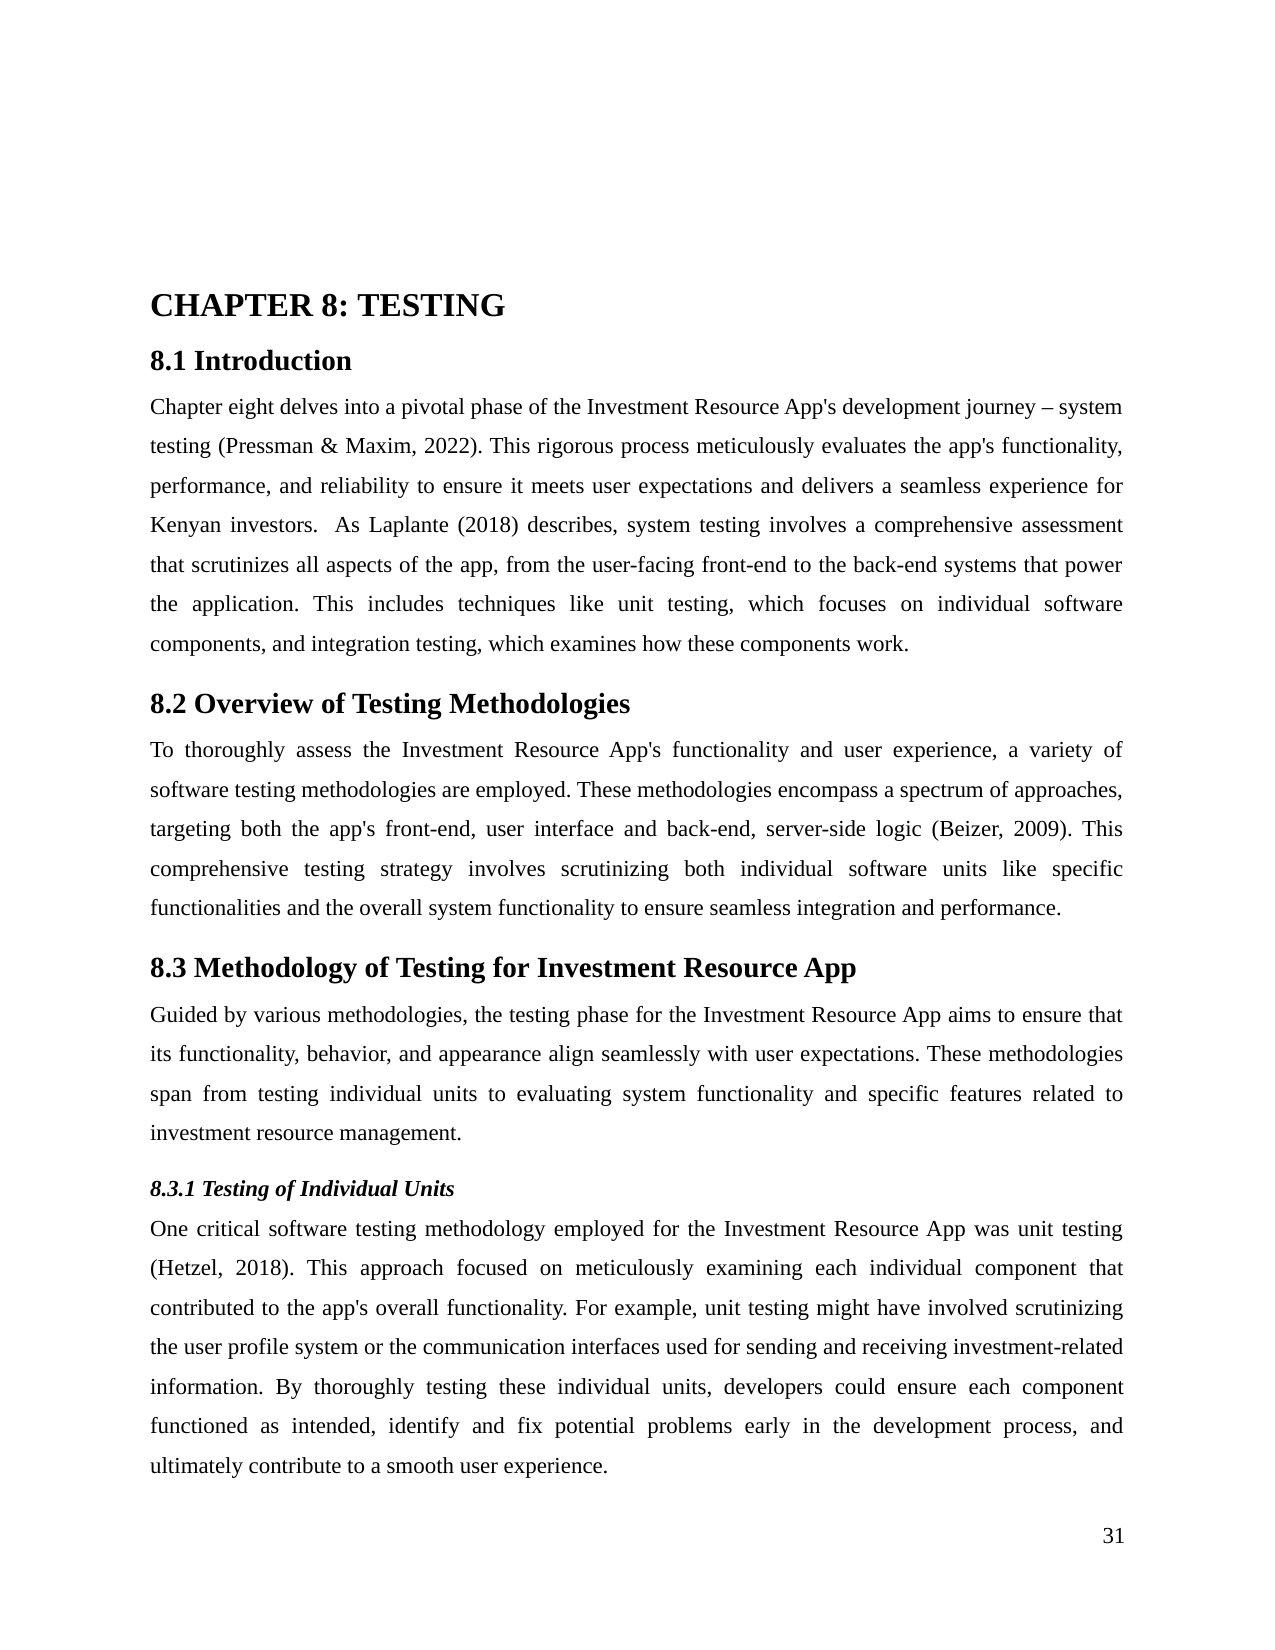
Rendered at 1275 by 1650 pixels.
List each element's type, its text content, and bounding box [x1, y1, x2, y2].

subtitle CHAPTER 8: TESTING [150, 285, 1125, 324]
text One critical software testing methodology employed for the Investment Resource App was unit testing (Hetzel, 2018). This approach focused on meticulously examining each individual component that contributed to the app's overall functionality. For example, unit testing might have involved scrutinizing the user profile system or the communication interfaces used for sending and receiving investment-related information. By thoroughly testing these individual units, developers could ensure each component functioned as intended, identify and fix potential problems early in the development process, and ultimately contribute to a smooth user experience. [150, 1215, 1125, 1478]
subtitle 8.3 Methodology of Testing for Investment Resource App [150, 951, 1125, 984]
subtitle 8.1 Introduction [150, 343, 1125, 376]
subtitle 8.2 Overview of Testing Methodologies [150, 686, 1125, 720]
subtitle 8.3.1 Testing of Individual Units [150, 1175, 1125, 1202]
text To thoroughly assess the Investment Resource App's functionality and user experience, a variety of software testing methodologies are employed. These methodologies encompass a spectrum of approaches, targeting both the app's front-end, user interface and back-end, server-side logic (Beizer, 2009). This comprehensive testing strategy involves scrutinizing both individual software units like specific functionalities and the overall system functionality to ensure seamless integration and performance. [150, 736, 1125, 921]
text Chapter eight delves into a pivotal phase of the Investment Resource App's development journey – system testing (Pressman & Maxim, 2022). This rigorous process meticulously evaluates the app's functionality, performance, and reliability to ensure it meets user expectations and delivers a seamless experience for Kenyan investors. As Laplante (2018) describes, system testing involves a comprehensive assessment that scrutinizes all aspects of the app, from the user-facing front-end to the back-end systems that power the application. This includes techniques like unit testing, which focuses on individual software components, and integration testing, which examines how these components work. [150, 393, 1125, 656]
text Guided by various methodologies, the testing phase for the Investment Resource App aims to ensure that its functionality, behavior, and appearance align seamlessly with user expectations. These methodologies span from testing individual units to evaluating system functionality and specific features related to investment resource management. [150, 1001, 1125, 1146]
